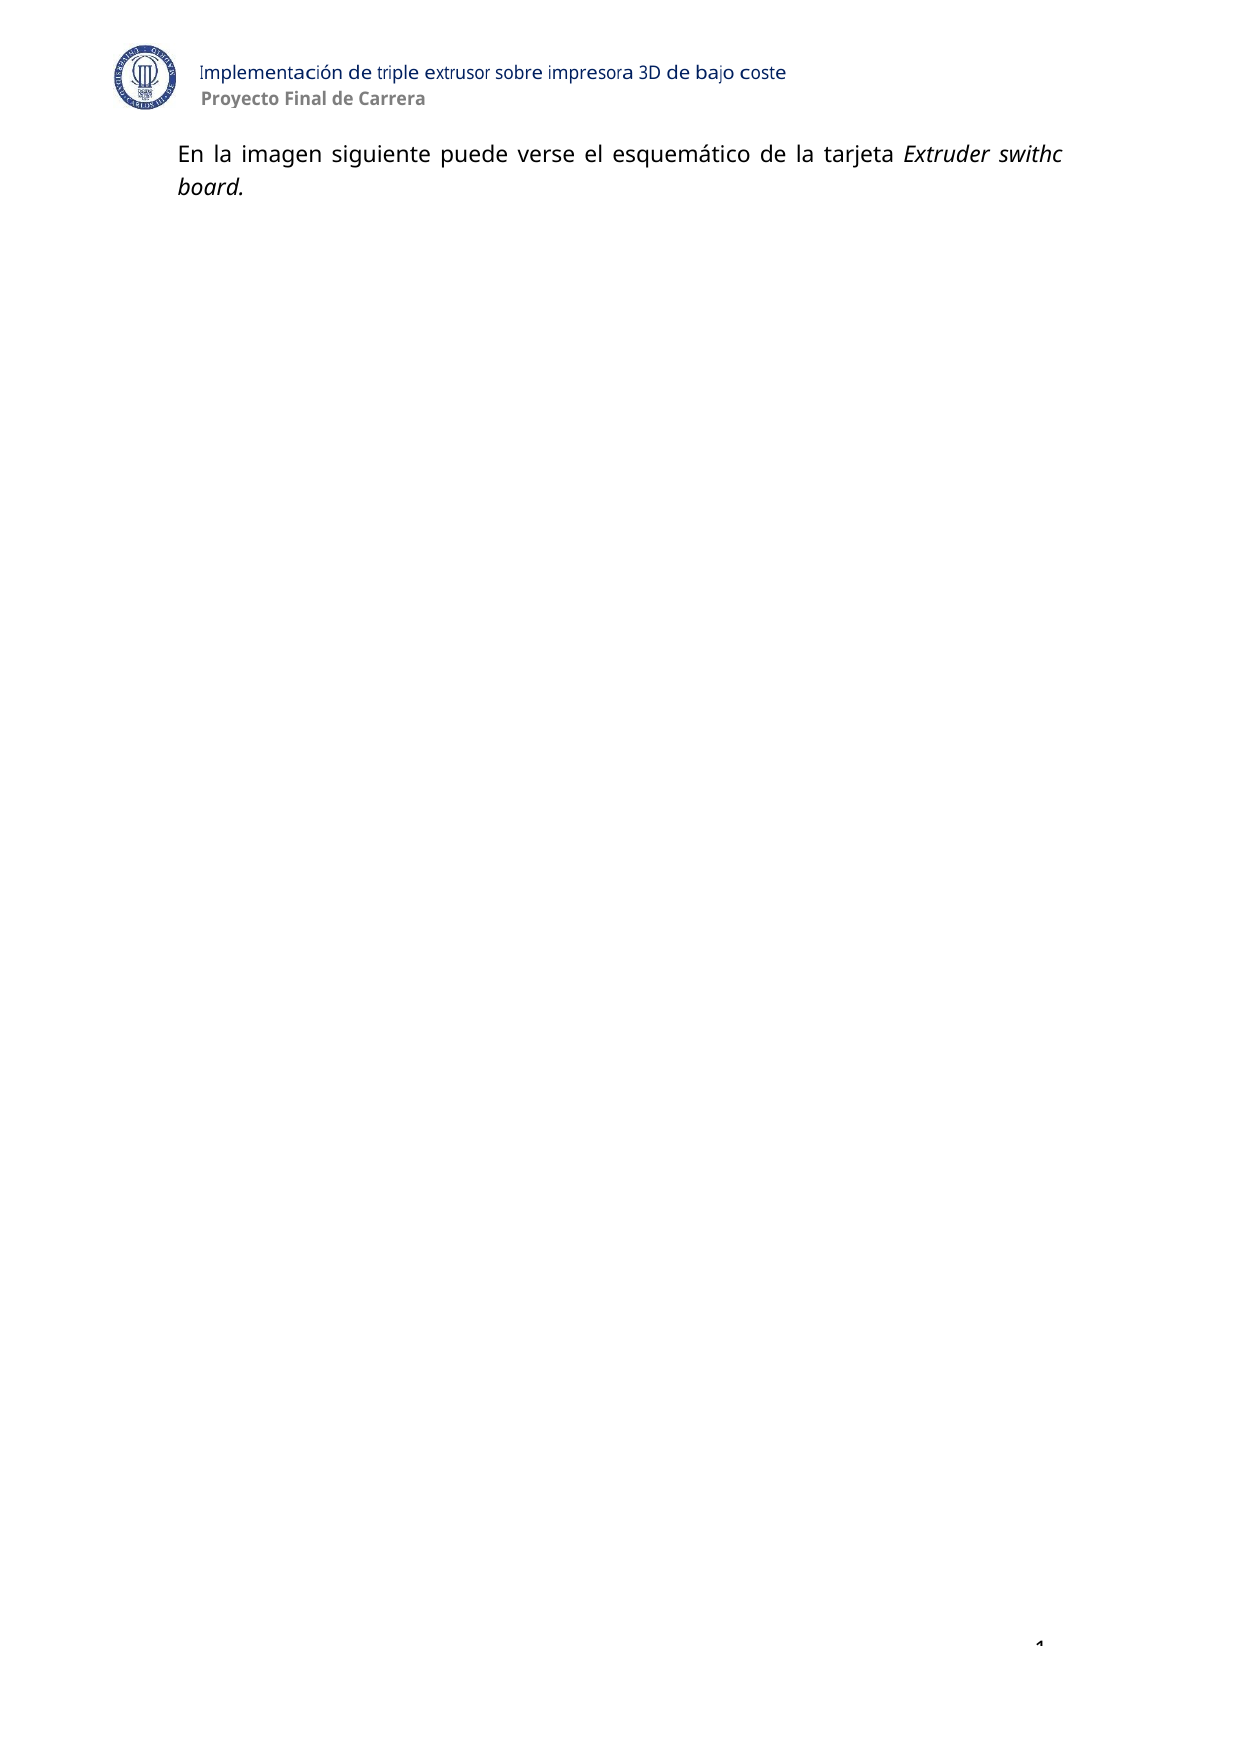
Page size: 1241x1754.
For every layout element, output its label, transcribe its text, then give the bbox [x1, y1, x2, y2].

picture [113, 43, 177, 110]
text En la imagen siguiente puede verse el esquemático de la tarjeta Extruder swithc board. [177, 137, 1063, 202]
